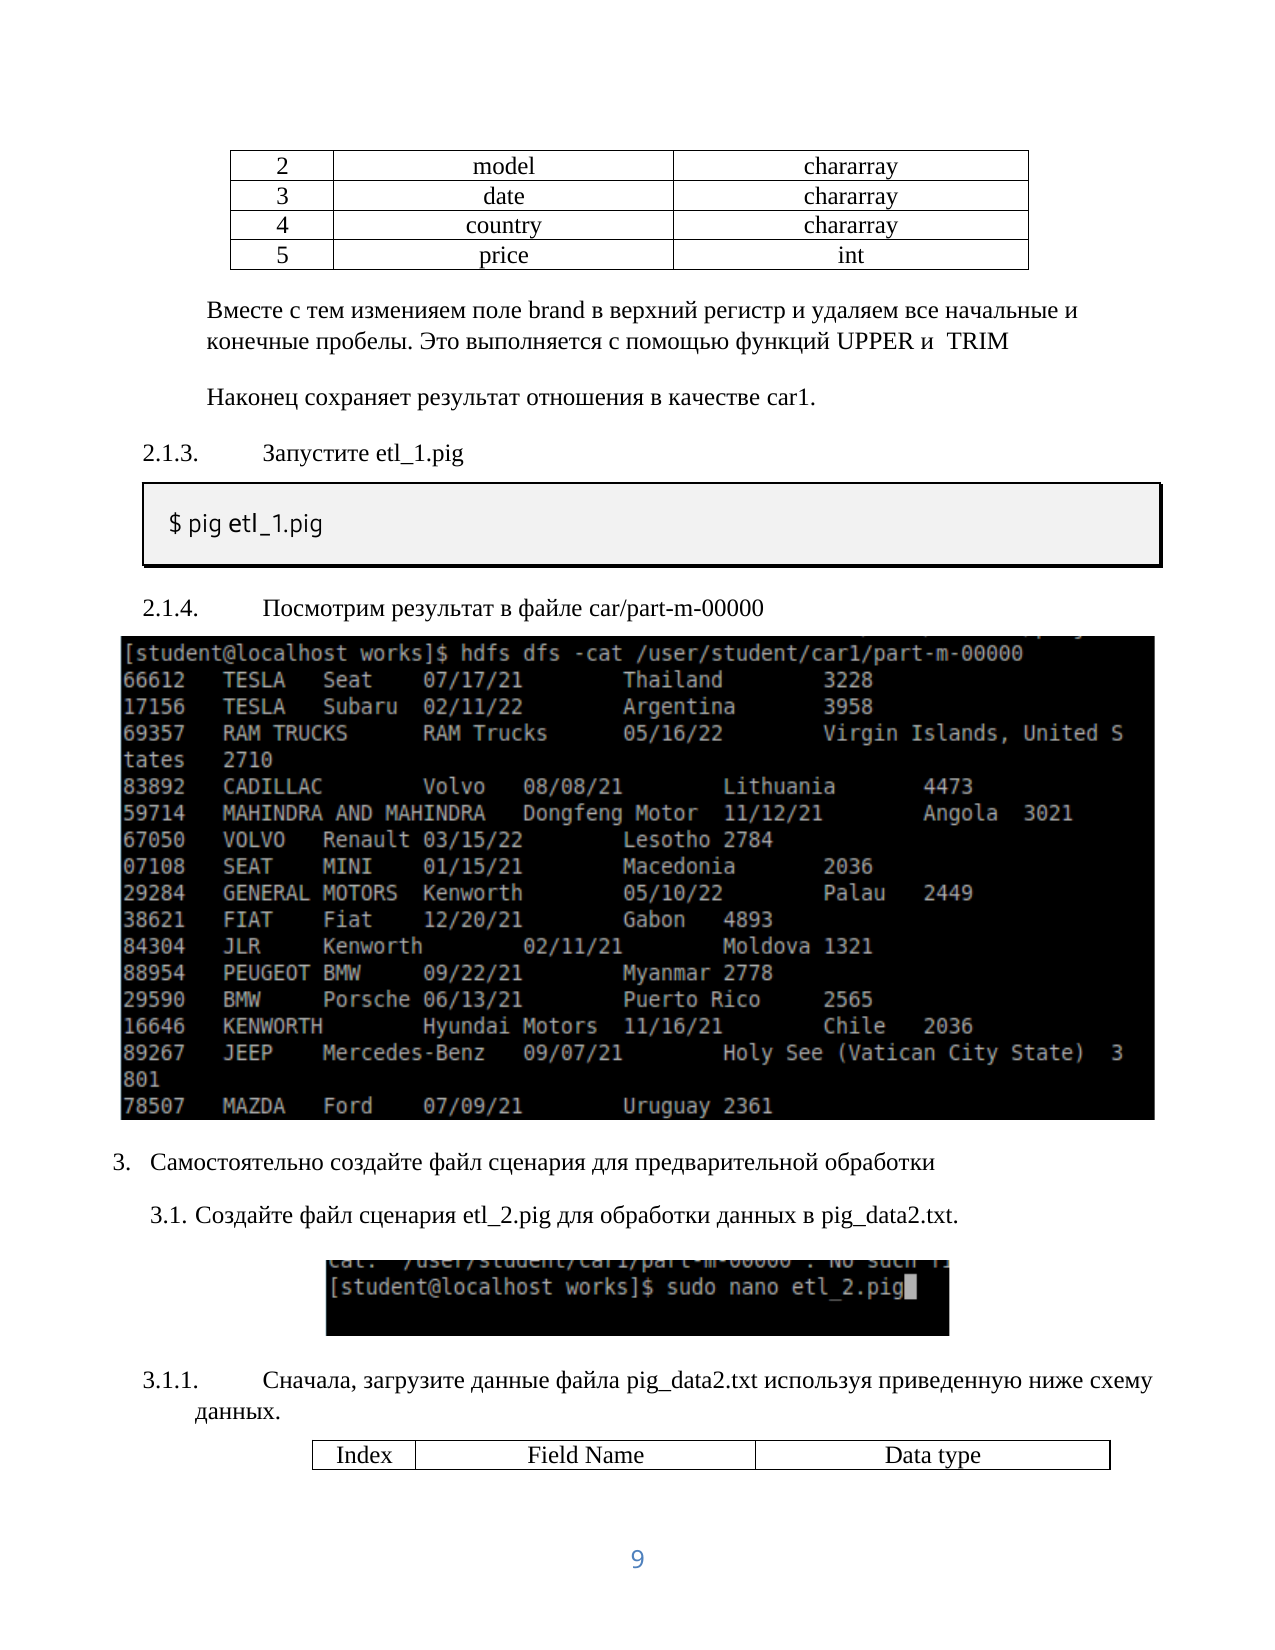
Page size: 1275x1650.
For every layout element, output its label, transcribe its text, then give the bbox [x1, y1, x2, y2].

table_header Index [313, 1441, 415, 1469]
table_cell price [334, 240, 673, 269]
table_cell int [674, 240, 1028, 269]
subtitle Посмотрим результат в файле car/part-m-00000 [142, 593, 1162, 622]
table_cell country [334, 211, 673, 239]
subtitle Вместе с тем изменияем поле brand в верхний регистр и удаляем все начальные и конечные пробелы. Это выполняется с помощью функций UPPER и TRIM [206, 295, 1162, 355]
table_cell chararray [674, 151, 1028, 180]
picture [120, 636, 1155, 1120]
table_cell model [334, 151, 673, 180]
picture [325, 1260, 950, 1336]
subtitle Создайте файл сценария etl_2.pig для обработки данных в pig_data2.txt. [150, 1201, 1162, 1229]
table_header Data type [756, 1441, 1109, 1469]
subtitle Наконец сохраняет результат отношения в качестве car1. [206, 382, 1162, 411]
table_cell 2 [231, 151, 333, 180]
subtitle Самостоятельно создайте файл сценария для предварительной обработки [112, 1147, 1162, 1176]
subtitle Запустите etl_1.pig [142, 438, 1162, 467]
table_cell date [334, 181, 673, 209]
text $ ﻿pig etl_1.pig [144, 484, 1159, 564]
table_cell 3 [231, 181, 333, 209]
table_cell 5 [231, 240, 333, 269]
table_cell chararray [674, 211, 1028, 239]
table_cell chararray [674, 181, 1028, 209]
table_cell 4 [231, 211, 333, 239]
table_header Field Name [416, 1441, 755, 1469]
subtitle Сначала, загрузите данные файла pig_data2.txt используя приведенную ниже схему данных. [142, 1365, 1162, 1425]
